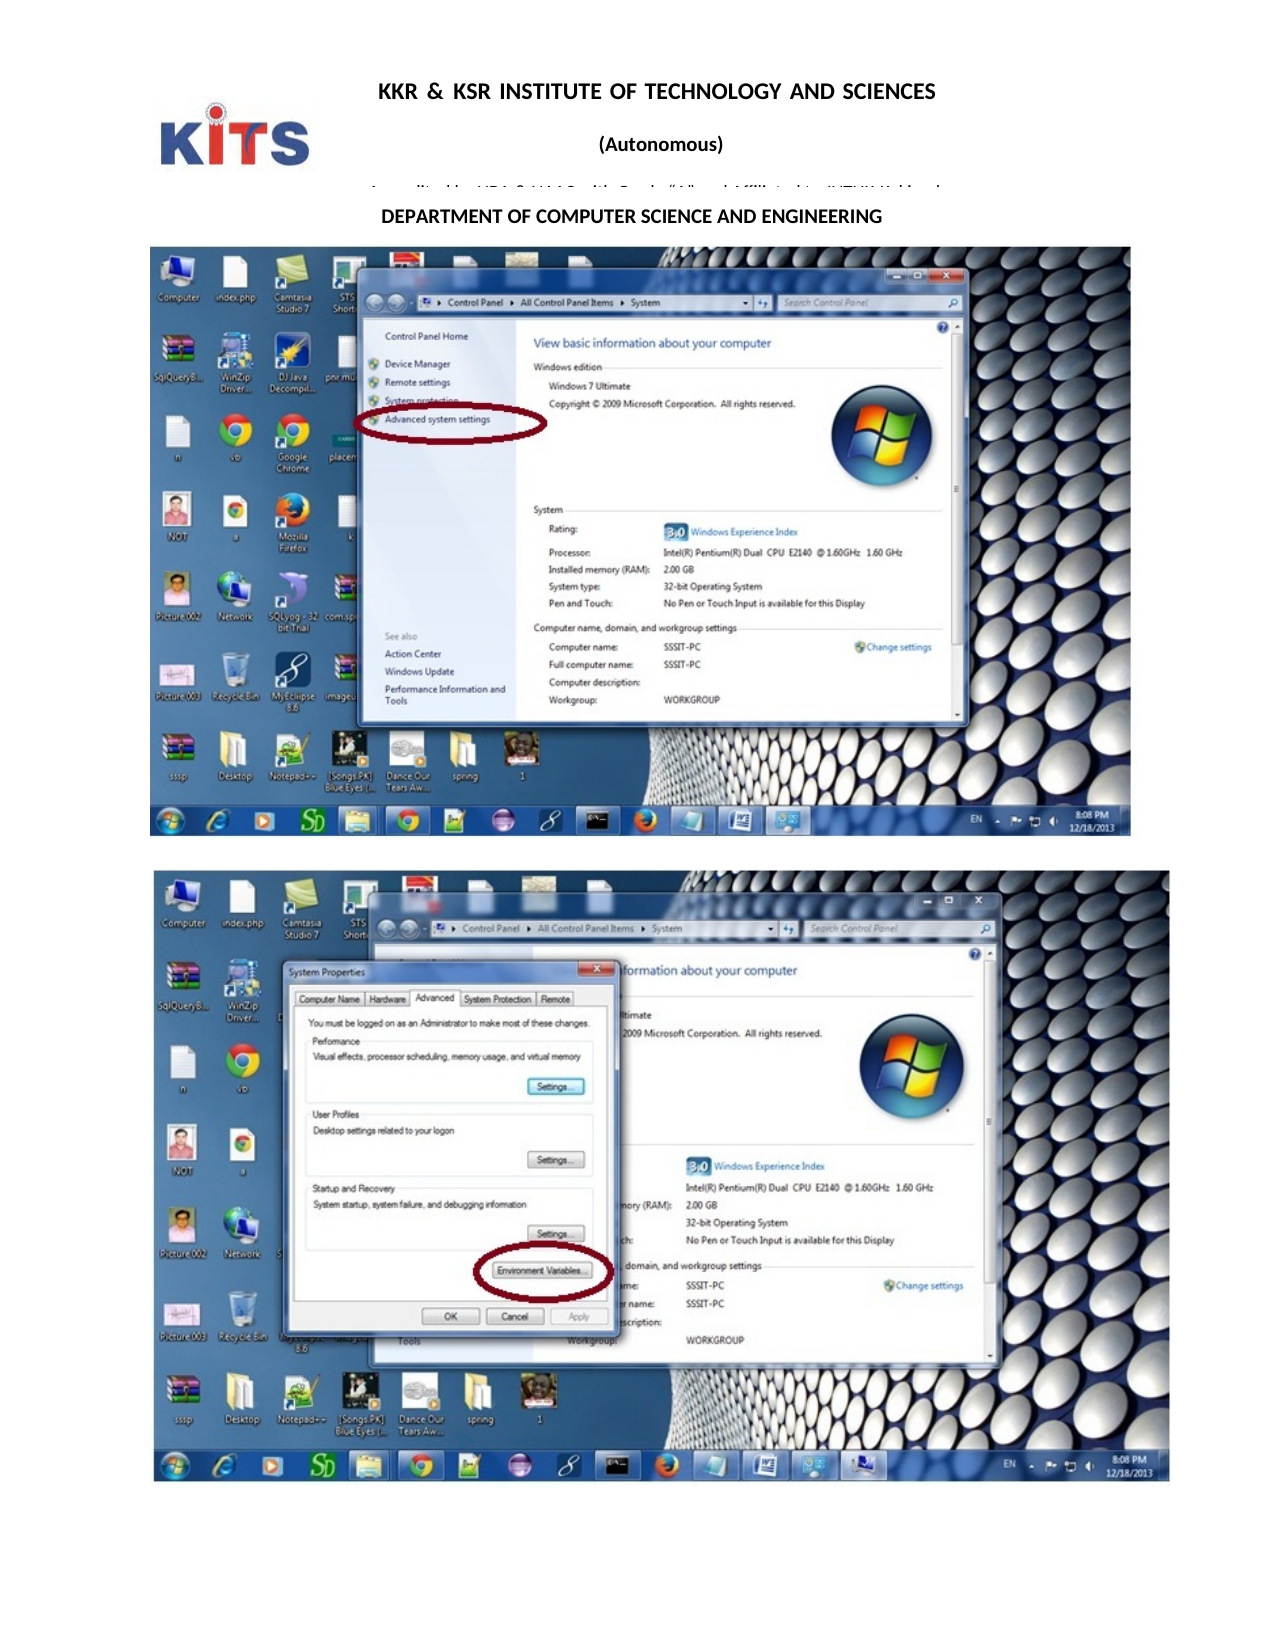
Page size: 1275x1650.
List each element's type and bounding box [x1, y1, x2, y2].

picture [152, 96, 318, 172]
picture [150, 868, 1171, 1487]
picture [150, 243, 1139, 840]
